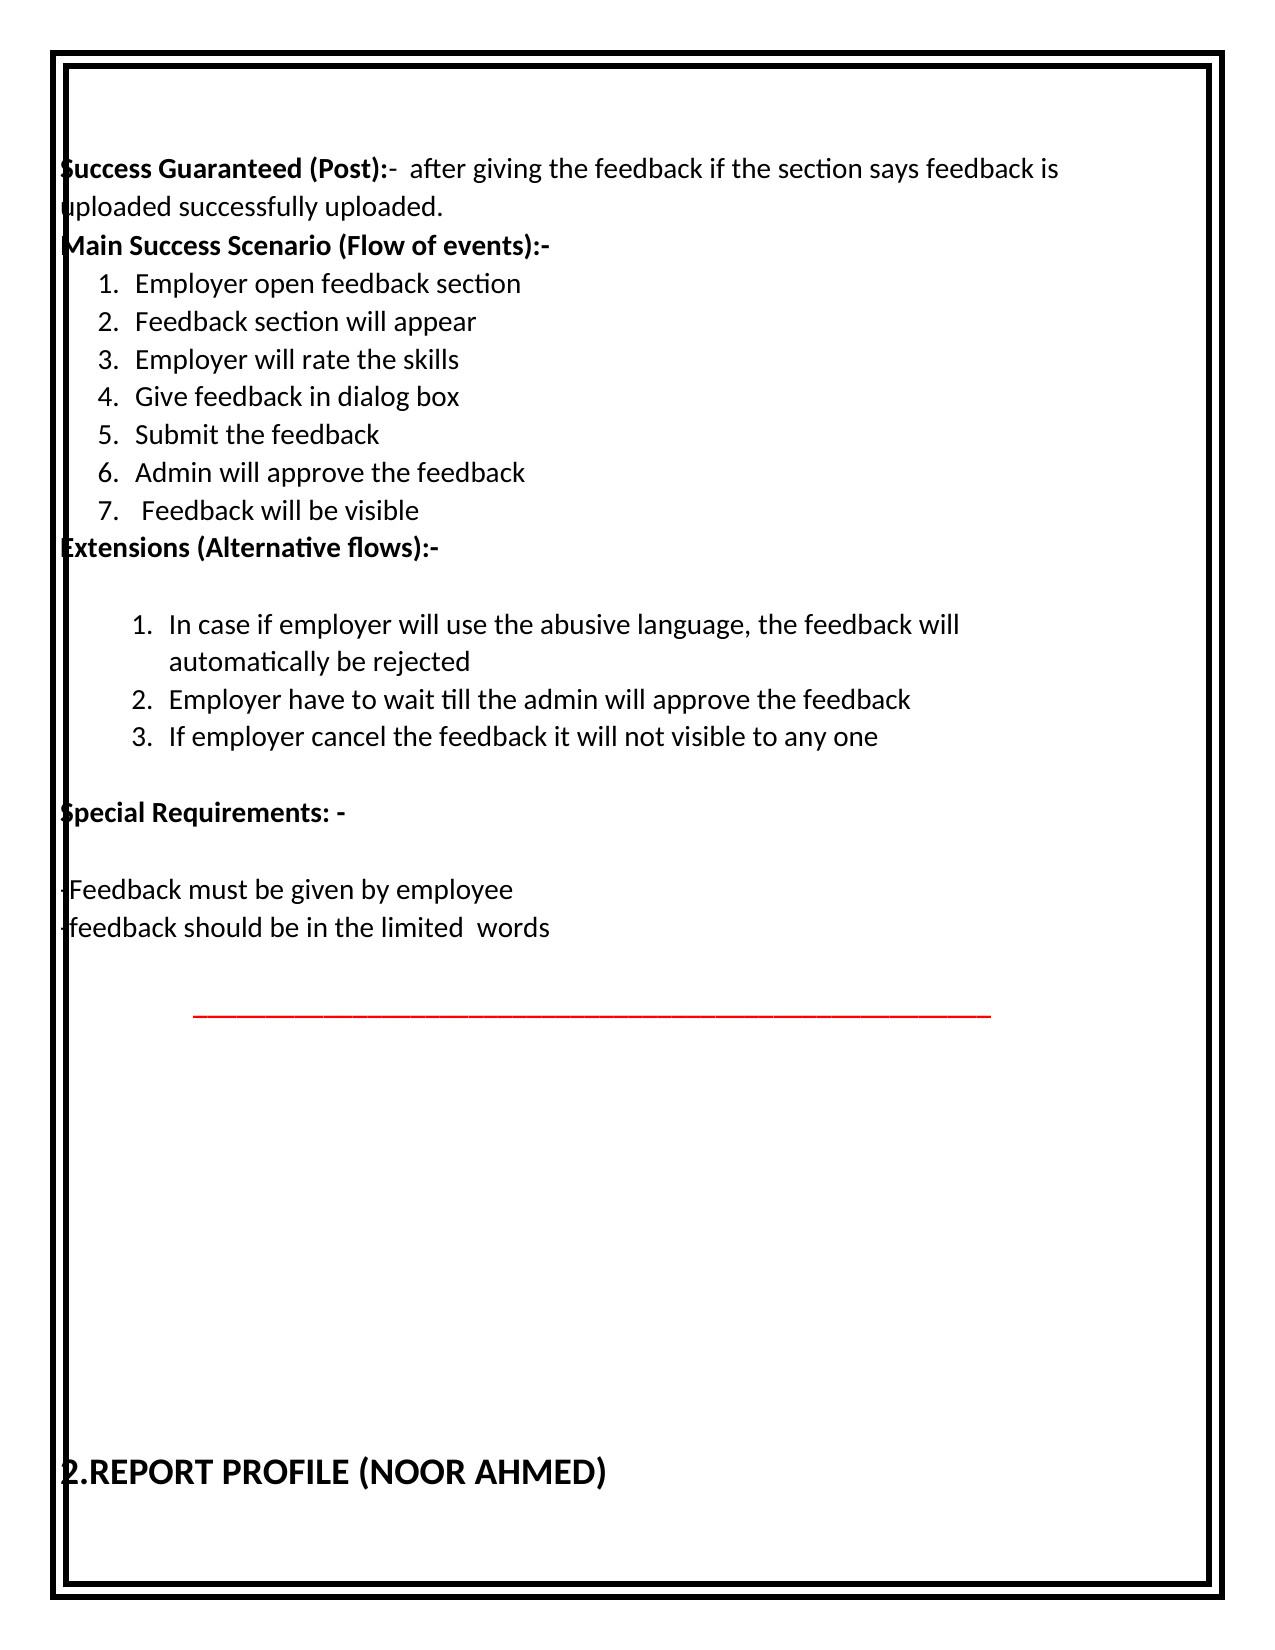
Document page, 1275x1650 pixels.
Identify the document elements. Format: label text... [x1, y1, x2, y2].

list Give feedback in dialog box [97, 378, 1125, 414]
list Submit the feedback [97, 416, 1125, 452]
text 2.REPORT PROFILE (NOOR AHMED) [69, 1448, 1125, 1494]
text -Feedback must be given by employee [69, 871, 1125, 907]
list Employer open feedback section [97, 265, 1125, 301]
text Special Requirements: - [69, 794, 1125, 830]
text _______________________________________________________ [69, 986, 1125, 1022]
list Admin will approve the feedback [97, 454, 1125, 489]
list Feedback section will appear [97, 303, 1125, 339]
text Extensions (Alternative flows):- [69, 529, 1125, 565]
list Feedback will be visible [97, 492, 1125, 527]
list Employer will rate the skills [97, 341, 1125, 376]
list If employer cancel the feedback it will not visible to any one [131, 718, 1125, 754]
list Employer have to wait till the admin will approve the feedback [131, 681, 1125, 717]
text Main Success Scenario (Flow of events):- [69, 227, 1125, 262]
text -feedback should be in the limited words [69, 909, 1125, 945]
text Success Guaranteed (Post):- after giving the feedback if the section says feedback is uploaded successfully uploaded. [69, 150, 1125, 224]
list In case if employer will use the abusive language, the feedback will automatically be rejected [131, 606, 1125, 679]
